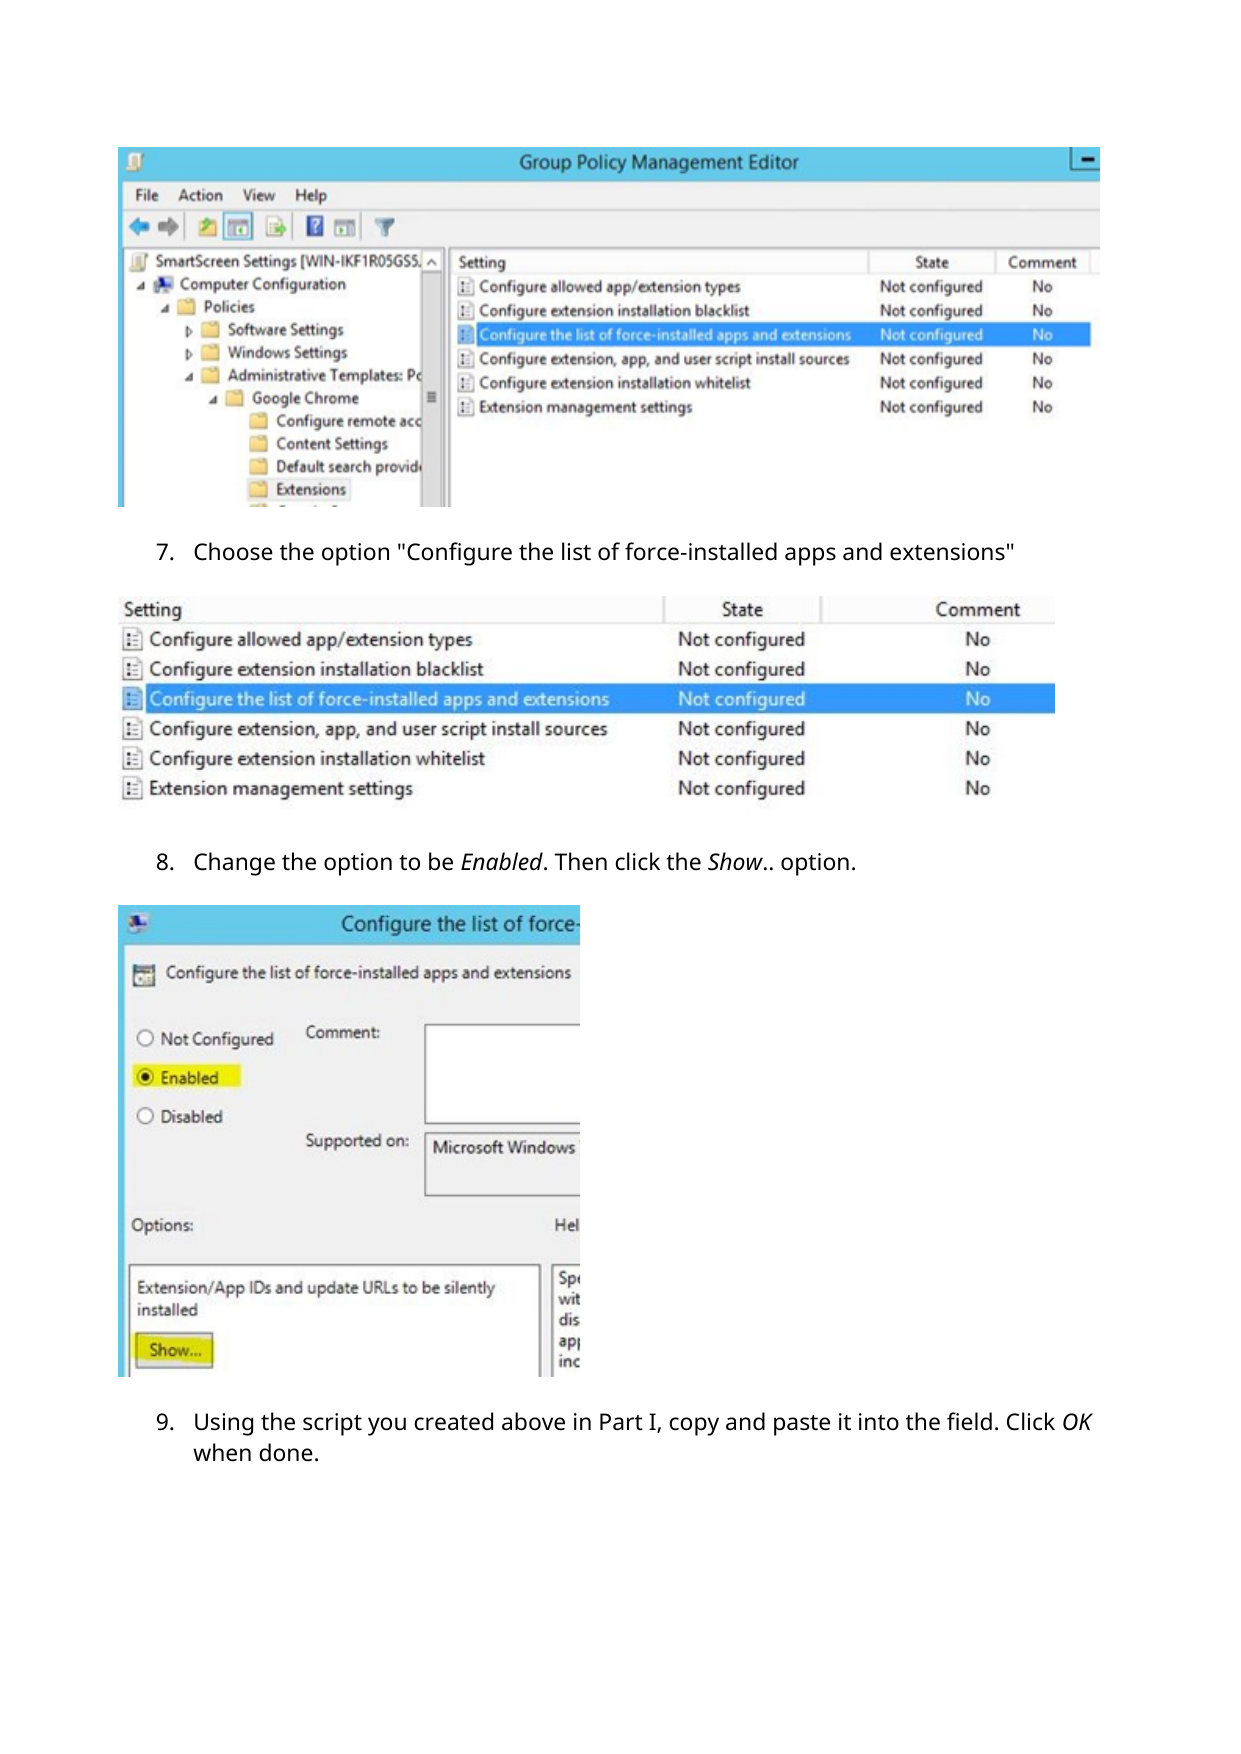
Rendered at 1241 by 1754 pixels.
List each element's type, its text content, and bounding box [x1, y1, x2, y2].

list Change the option to be Enabled. Then click the Show.. option. [156, 845, 1122, 877]
picture [118, 147, 1100, 507]
list Using the script you created above in Part I, copy and paste it into the field. Click OK when done. [156, 1406, 1122, 1468]
picture [118, 905, 581, 1377]
list Choose the option "Configure the list of force-installed apps and extensions" [156, 536, 1122, 567]
picture [118, 596, 1055, 817]
